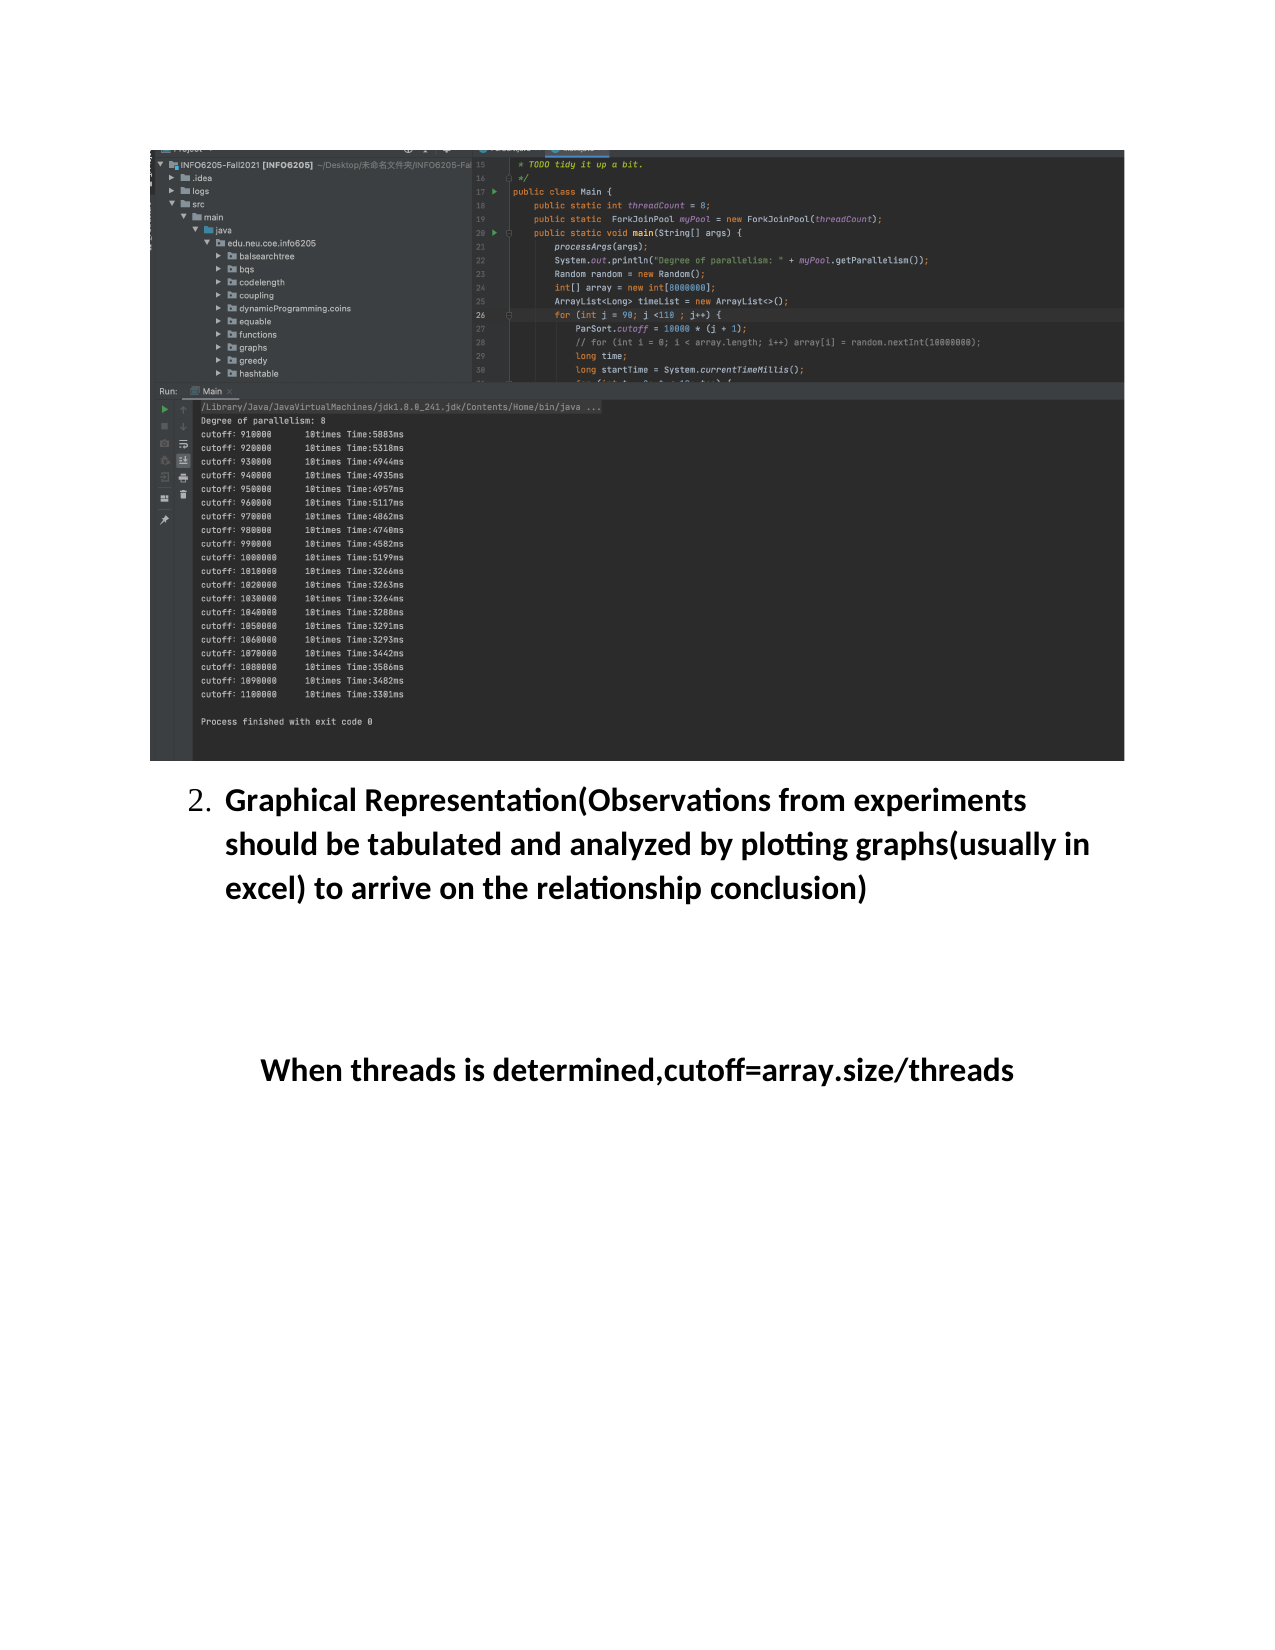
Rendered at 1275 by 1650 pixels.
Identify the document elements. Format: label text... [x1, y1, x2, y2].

list Graphical Representation(Observations from experiments should be tabulated and analyzed by plotting graphs(usually in excel) to arrive on the relationship conclusion) [187, 779, 1125, 908]
list When threads is determined,cutoff=array.size/threads [150, 1049, 1125, 1090]
picture [150, 150, 1125, 761]
